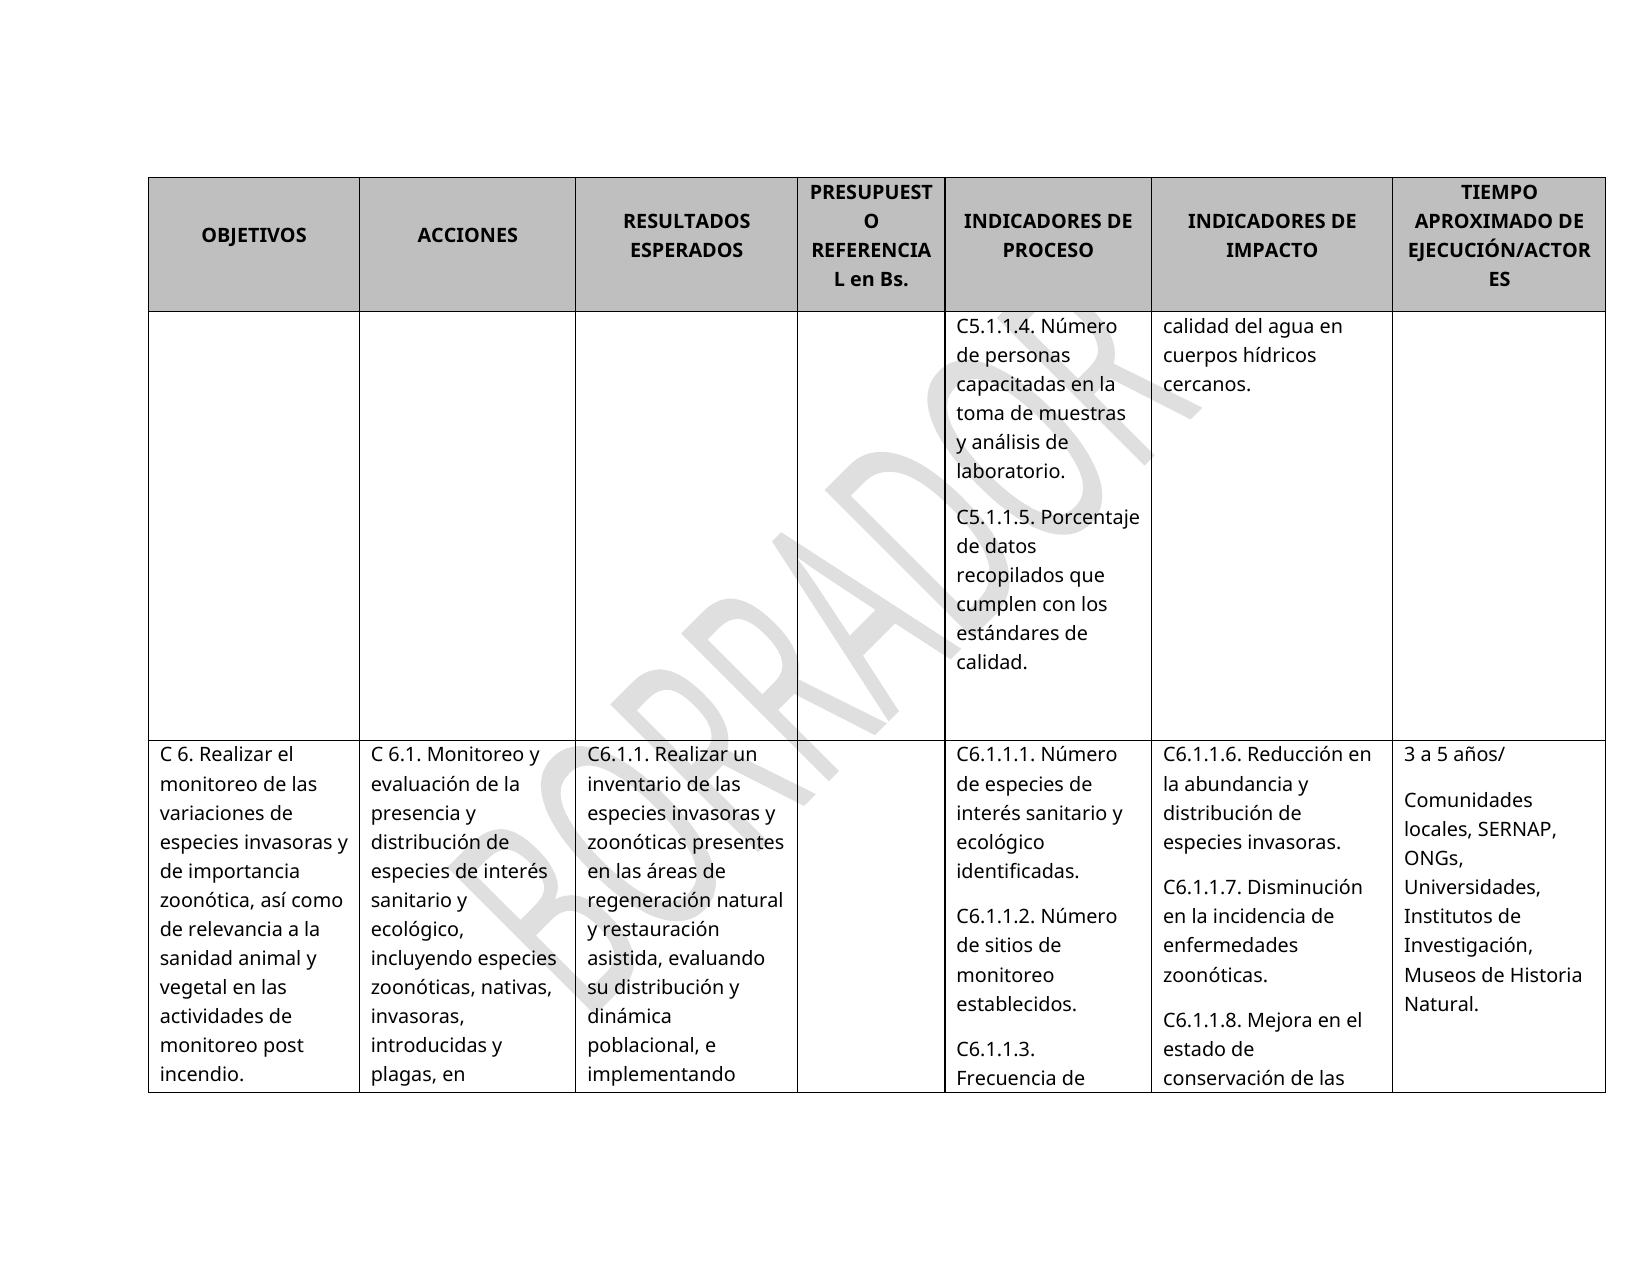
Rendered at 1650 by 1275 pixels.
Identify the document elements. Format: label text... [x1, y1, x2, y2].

table_header PRESUPUESTO REFERENCIAL en Bs. [798, 178, 944, 311]
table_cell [576, 741, 797, 1092]
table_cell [1393, 741, 1605, 1092]
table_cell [1152, 312, 1392, 740]
table_header TIEMPO APROXIMADO DE EJECUCIÓN/ACTORES [1393, 178, 1605, 311]
table_header OBJETIVOS [149, 178, 359, 311]
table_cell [149, 741, 359, 1092]
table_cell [149, 312, 359, 740]
table_header RESULTADOS ESPERADOS [576, 178, 797, 311]
table_cell [798, 741, 944, 1092]
table_header INDICADORES DE PROCESO [946, 178, 1151, 311]
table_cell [1152, 741, 1392, 1092]
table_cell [946, 312, 1151, 740]
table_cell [576, 312, 797, 740]
table_header INDICADORES DE IMPACTO [1152, 178, 1392, 311]
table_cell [946, 741, 1151, 1092]
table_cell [1393, 312, 1605, 740]
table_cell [360, 741, 575, 1092]
table_header ACCIONES [360, 178, 575, 311]
table_cell [798, 312, 944, 740]
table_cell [360, 312, 575, 740]
